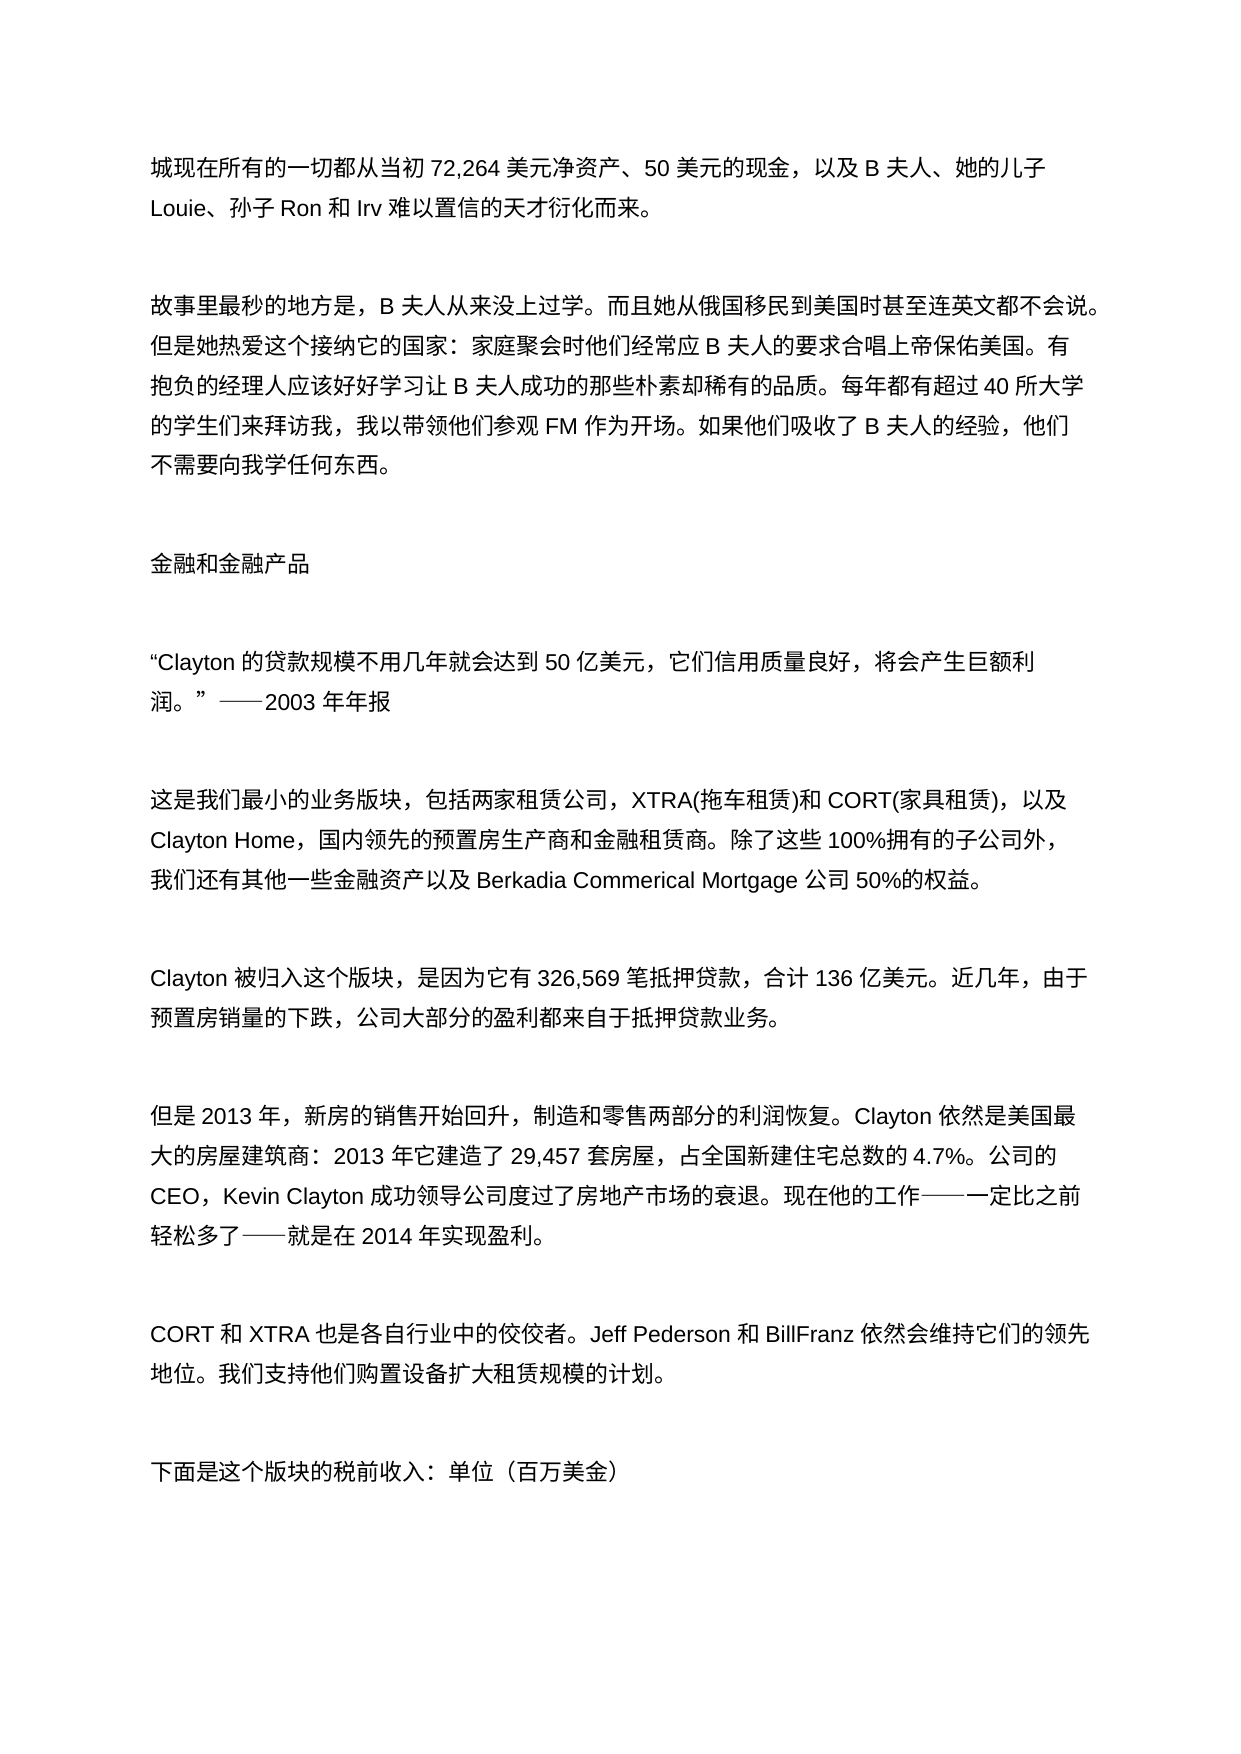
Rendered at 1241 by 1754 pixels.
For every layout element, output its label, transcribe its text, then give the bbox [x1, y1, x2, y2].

text “Clayton 的贷款规模不用几年就会达到 50 亿美元，它们信用质量良好，将会产生巨额利润。”——2003 年年报 [150, 644, 1090, 717]
text CORT 和 XTRA 也是各自行业中的佼佼者。Jeff Pederson 和 BillFranz 依然会维持它们的领先地位。我们支持他们购置设备扩大租赁规模的计划。 [150, 1316, 1090, 1389]
text 这是我们最小的业务版块，包括两家租赁公司，XTRA(拖车租赁)和 CORT(家具租赁)，以及 Clayton Home，国内领先的预置房生产商和金融租赁商。除了这些 100%拥有的子公司外，我们还有其他一些金融资产以及 Berkadia Commerical Mortgage 公司 50%的权益。 [150, 782, 1090, 895]
text 但是 2013 年，新房的销售开始回升，制造和零售两部分的利润恢复。Clayton 依然是美国最大的房屋建筑商：2013 年它建造了 29,457 套房屋，占全国新建住宅总数的 4.7%。公司的 CEO，Kevin Clayton 成功领导公司度过了房地产市场的衰退。现在他的工作——一定比之前轻松多了——就是在 2014 年实现盈利。 [150, 1098, 1090, 1251]
text Clayton 被归入这个版块，是因为它有 326,569 笔抵押贷款，合计 136 亿美元。近几年，由于预置房销量的下跌，公司大部分的盈利都来自于抵押贷款业务。 [150, 960, 1090, 1033]
text 下面是这个版块的税前收入：单位（百万美金） [150, 1454, 1090, 1487]
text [150, 150, 1090, 223]
text 故事里最秒的地方是，B 夫人从来没上过学。而且她从俄国移民到美国时甚至连英文都不会说。但是她热爱这个接纳它的国家：家庭聚会时他们经常应 B 夫人的要求合唱上帝保佑美国。有抱负的经理人应该好好学习让 B 夫人成功的那些朴素却稀有的品质。每年都有超过40 所大学的学生们来拜访我，我以带领他们参观 FM 作为开场。如果他们吸收了 B 夫人的经验，他们不需要向我学任何东西。 [150, 288, 1090, 481]
text 金融和金融产品 [150, 546, 1090, 579]
